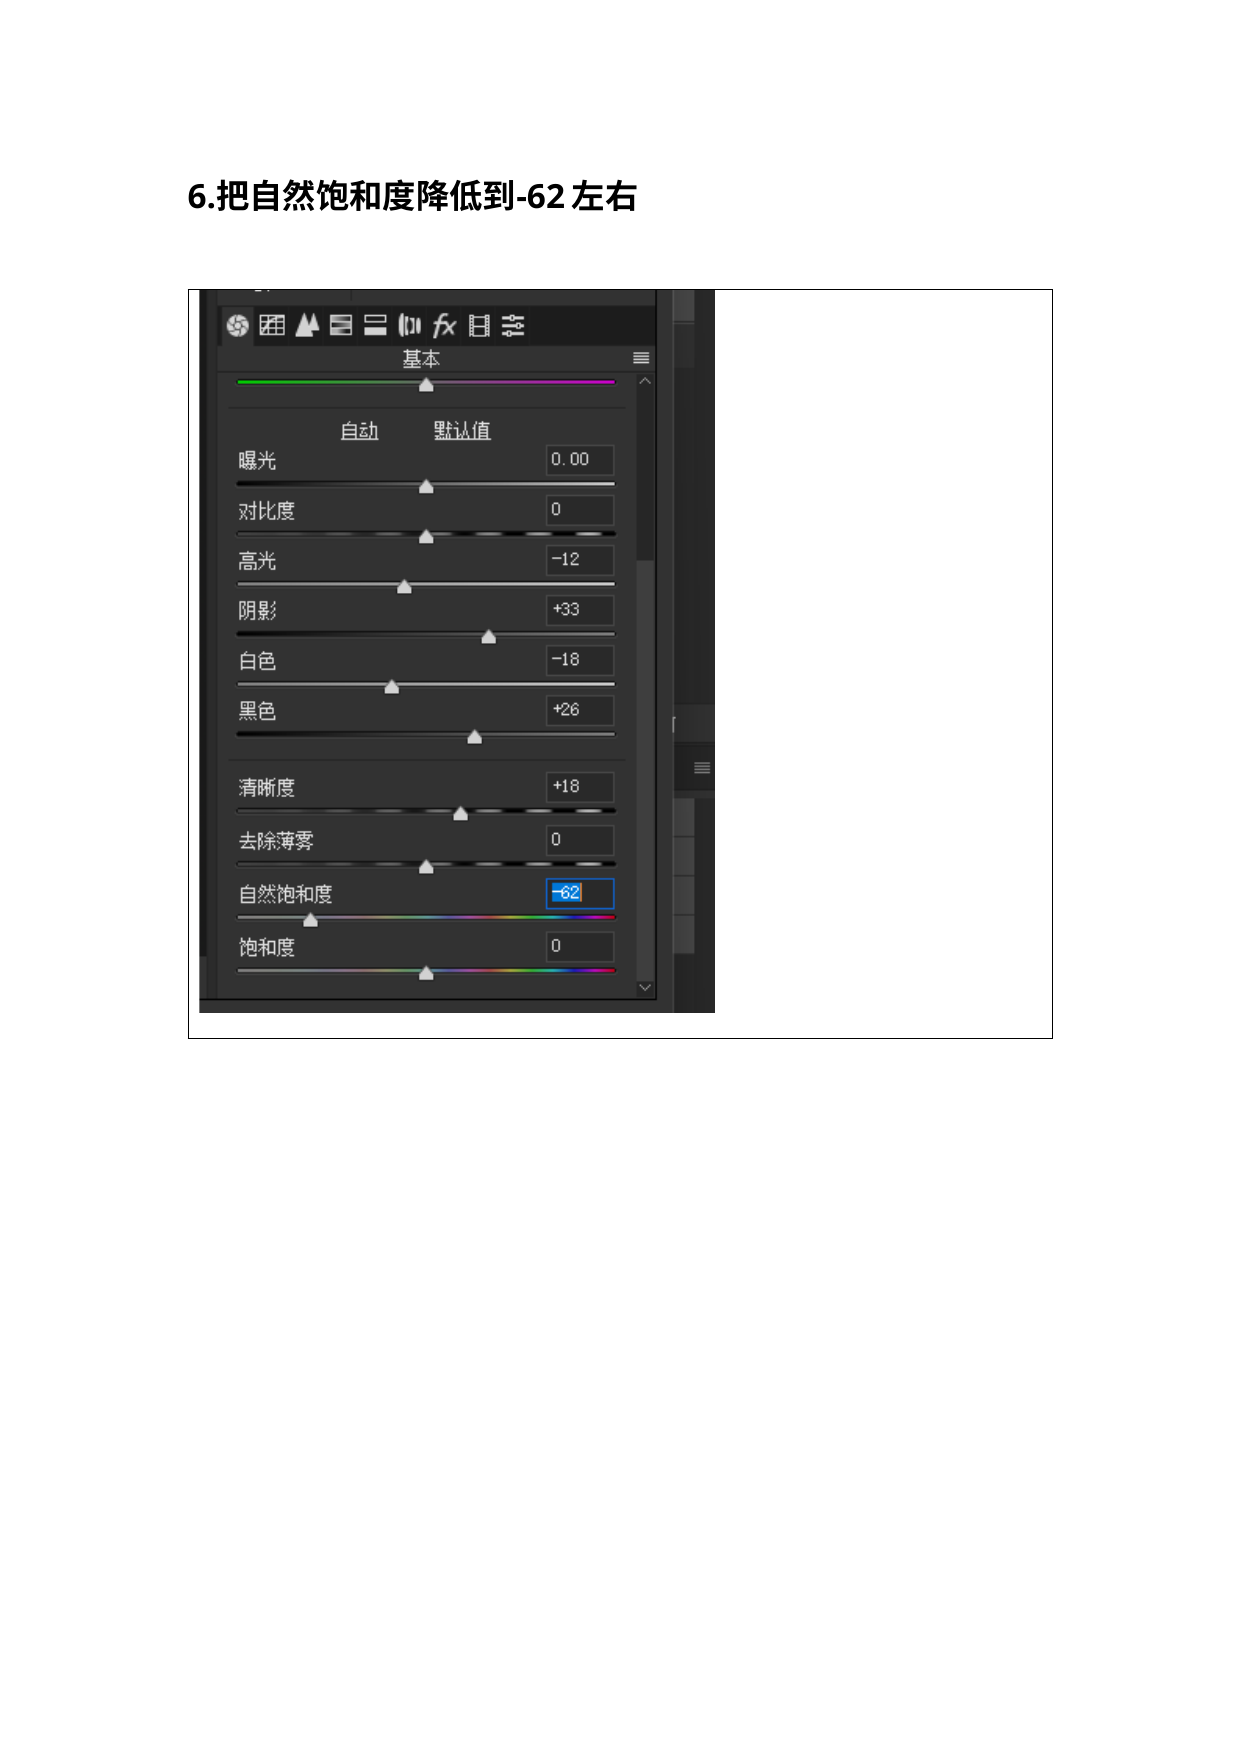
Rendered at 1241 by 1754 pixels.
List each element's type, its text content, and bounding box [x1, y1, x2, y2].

table_header [189, 290, 1052, 1038]
subtitle 6.把自然饱和度降低到-62左右 [187, 162, 1053, 227]
picture [199, 290, 715, 1013]
